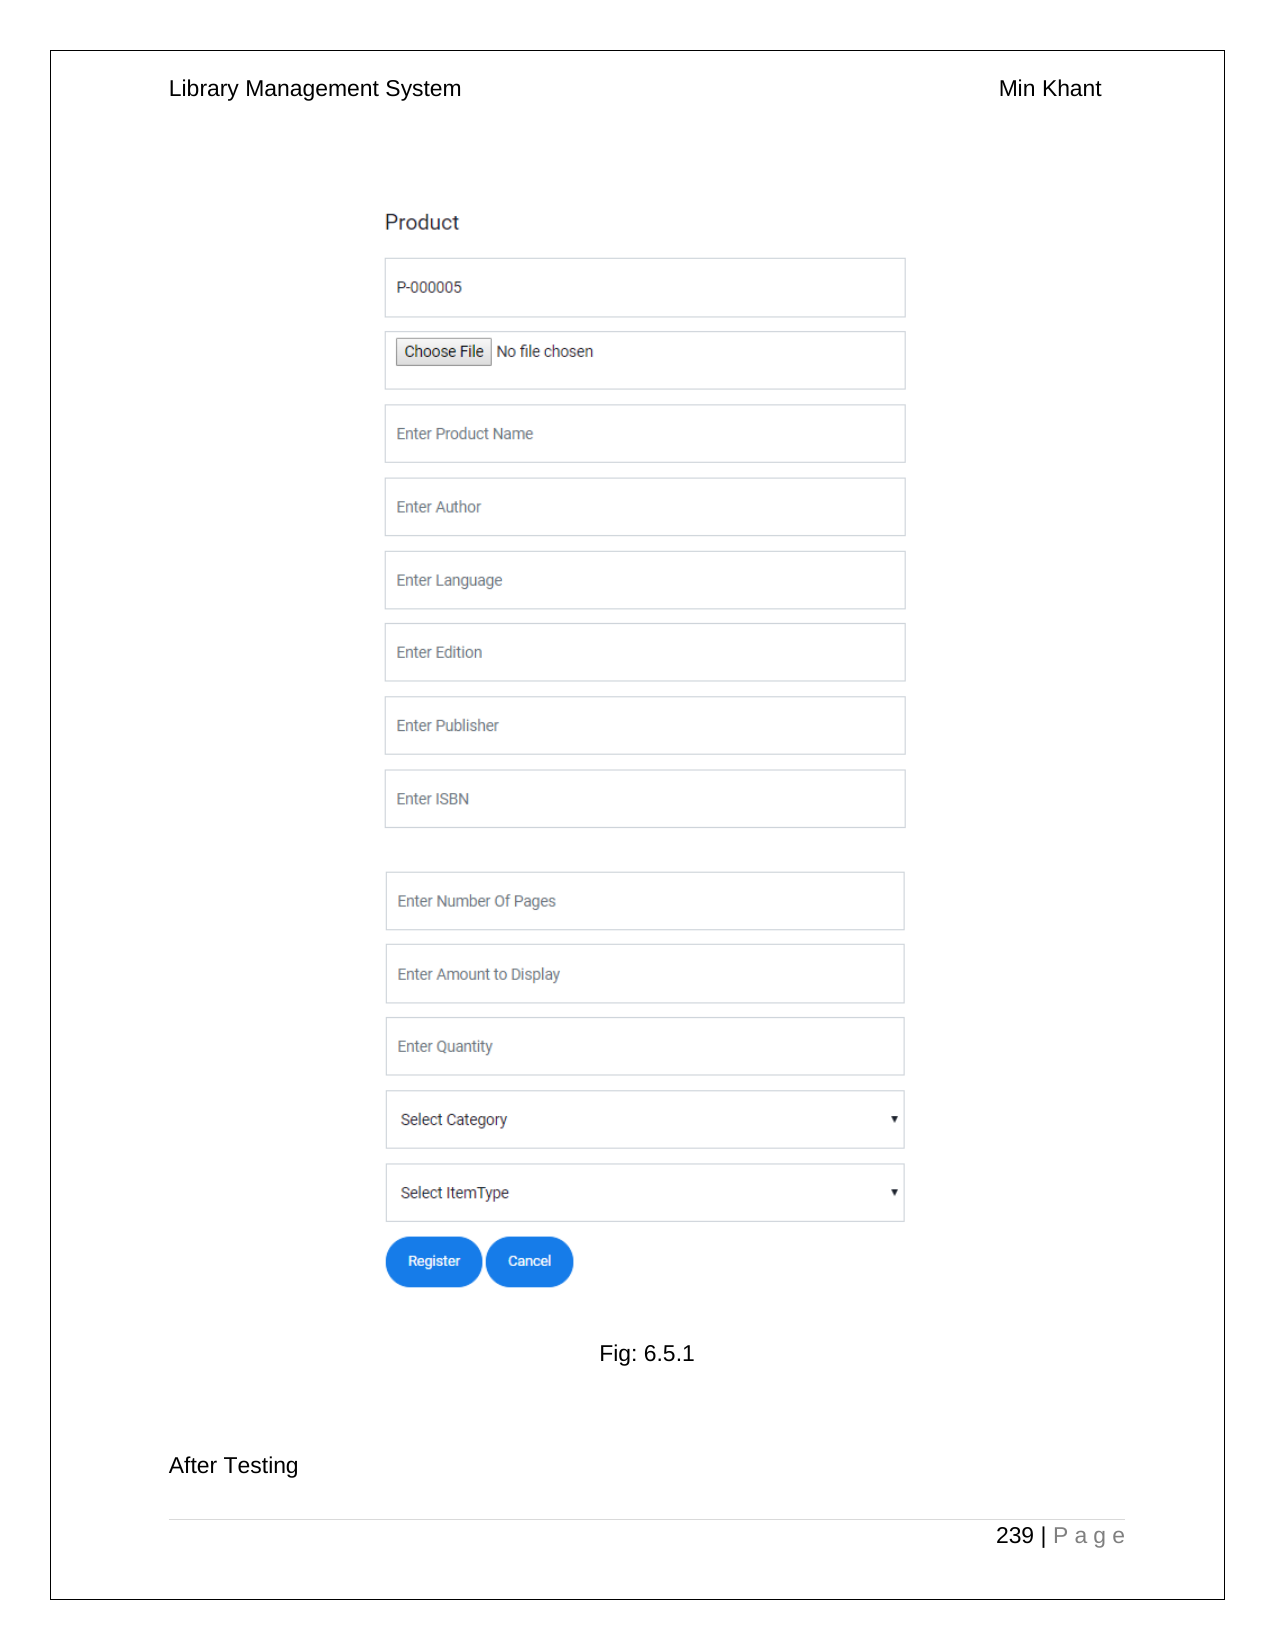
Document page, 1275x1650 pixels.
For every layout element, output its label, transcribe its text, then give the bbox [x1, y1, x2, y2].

picture [378, 865, 916, 1311]
picture [378, 206, 916, 836]
text Fig: 6.5.1 [169, 1340, 1125, 1366]
text After Testing [169, 1452, 1125, 1479]
